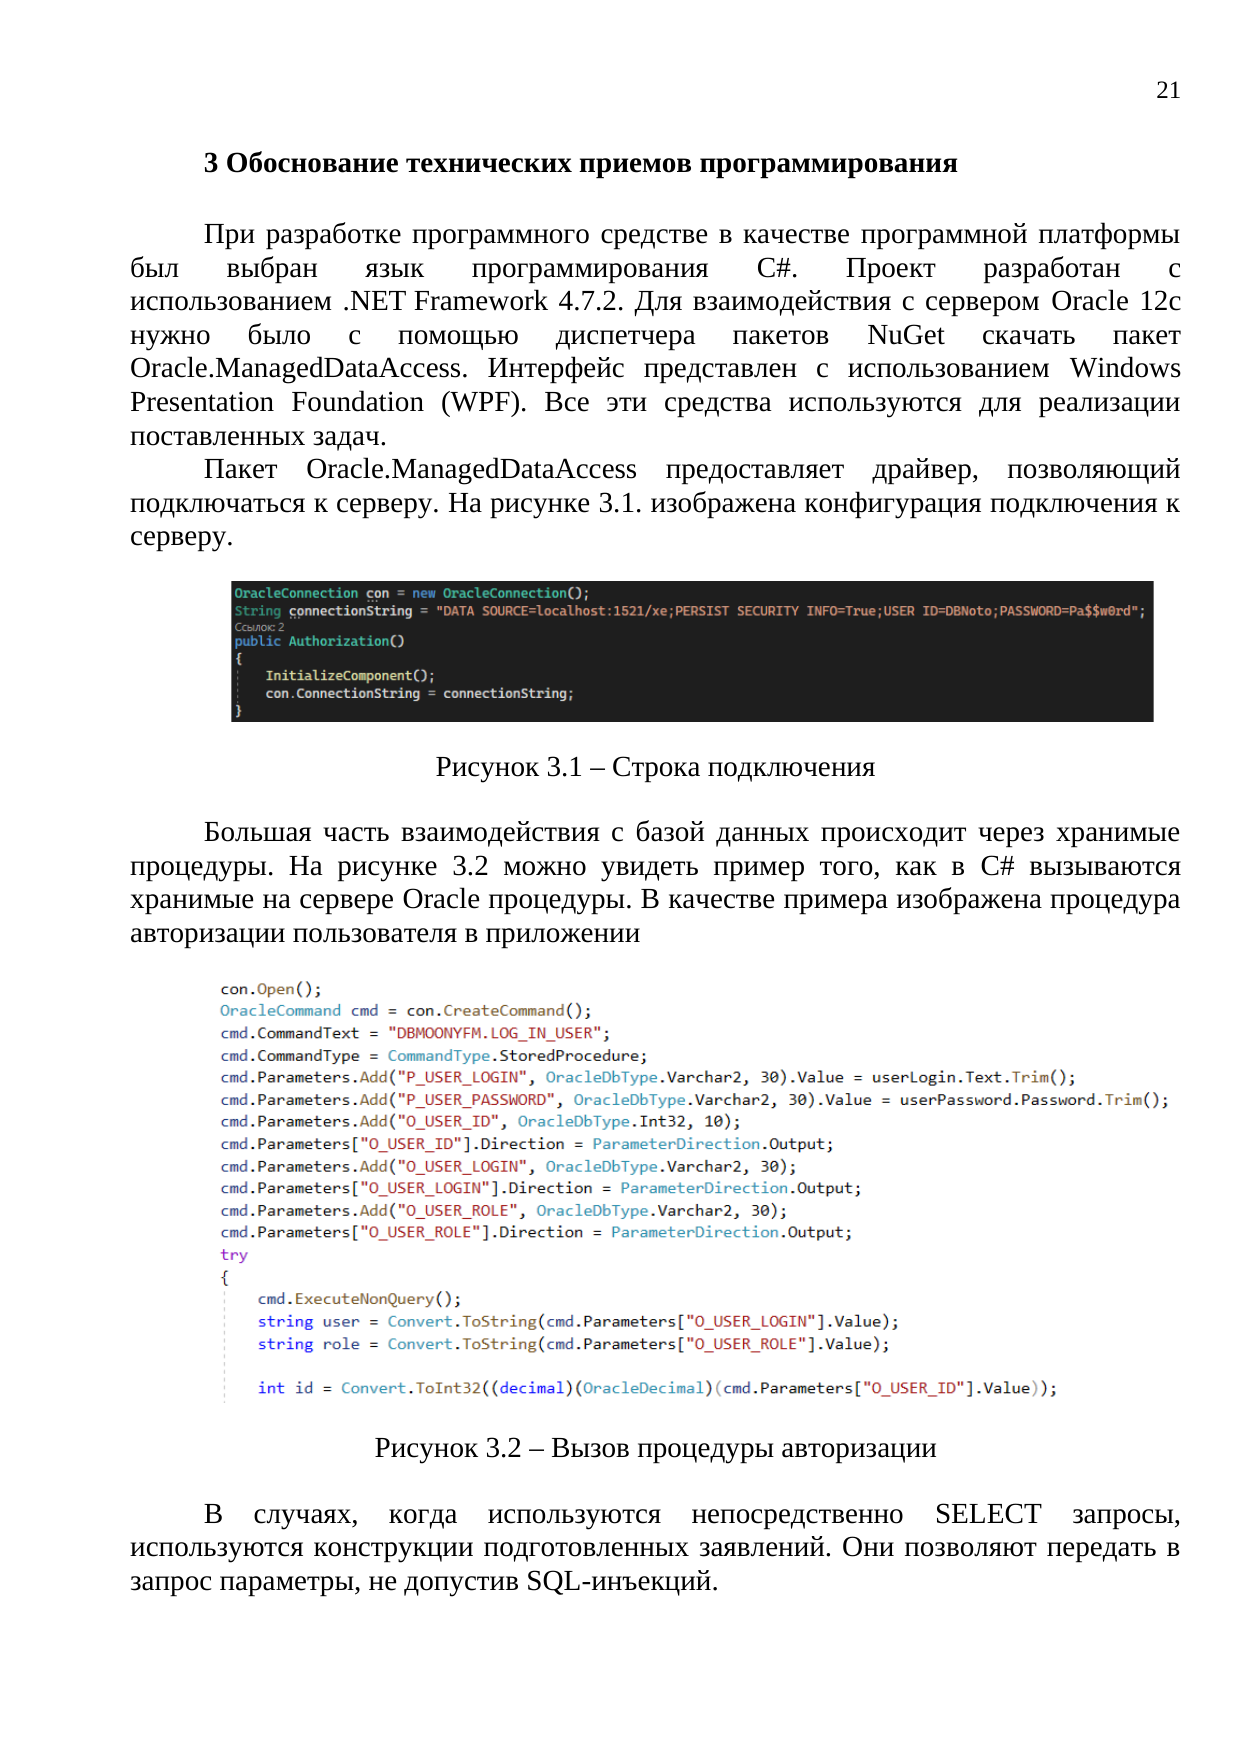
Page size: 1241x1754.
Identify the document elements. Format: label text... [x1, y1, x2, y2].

text В случаях, когда используются непосредственно SELECT запросы, используются конструкции подготовленных заявлений. Они позволяют передать в запрос параметры, не допустив SQL-инъекций. [130, 1496, 1181, 1596]
text При разработке программного средстве в качестве программной платформы был выбран язык программирования C#. Проект разработан с использованием .NET Framework 4.7.2. Для взаимодействия с сервером Oracle 12c нужно было с помощью диспетчера пакетов NuGet скачать пакет Oracle.ManagedDataAccess. Интерфейс представлен с использованием Windows Presentation Foundation (WPF). Все эти средства используются для реализации поставленных задач. [130, 216, 1181, 451]
text Обоснование технических приемов программирования [130, 145, 1181, 179]
picture [209, 977, 1176, 1403]
text Рисунок 3.2 – Вызов процедуры авторизации [130, 1431, 1181, 1464]
text Рисунок 3.1 – Строка подключения [130, 749, 1181, 783]
picture [231, 581, 1154, 722]
text Большая часть взаимодействия с базой данных происходит через хранимые процедуры. На рисунке 3.2 можно увидеть пример того, как в C# вызываются хранимые на сервере Oracle процедуры. В качестве примера изображена процедура авторизации пользователя в приложении [130, 814, 1181, 949]
text Пакет Oracle.ManagedDataAccess предоставляет драйвер, позволяющий подключаться к серверу. На рисунке 3.1. изображена конфигурация подключения к серверу. [130, 451, 1181, 552]
